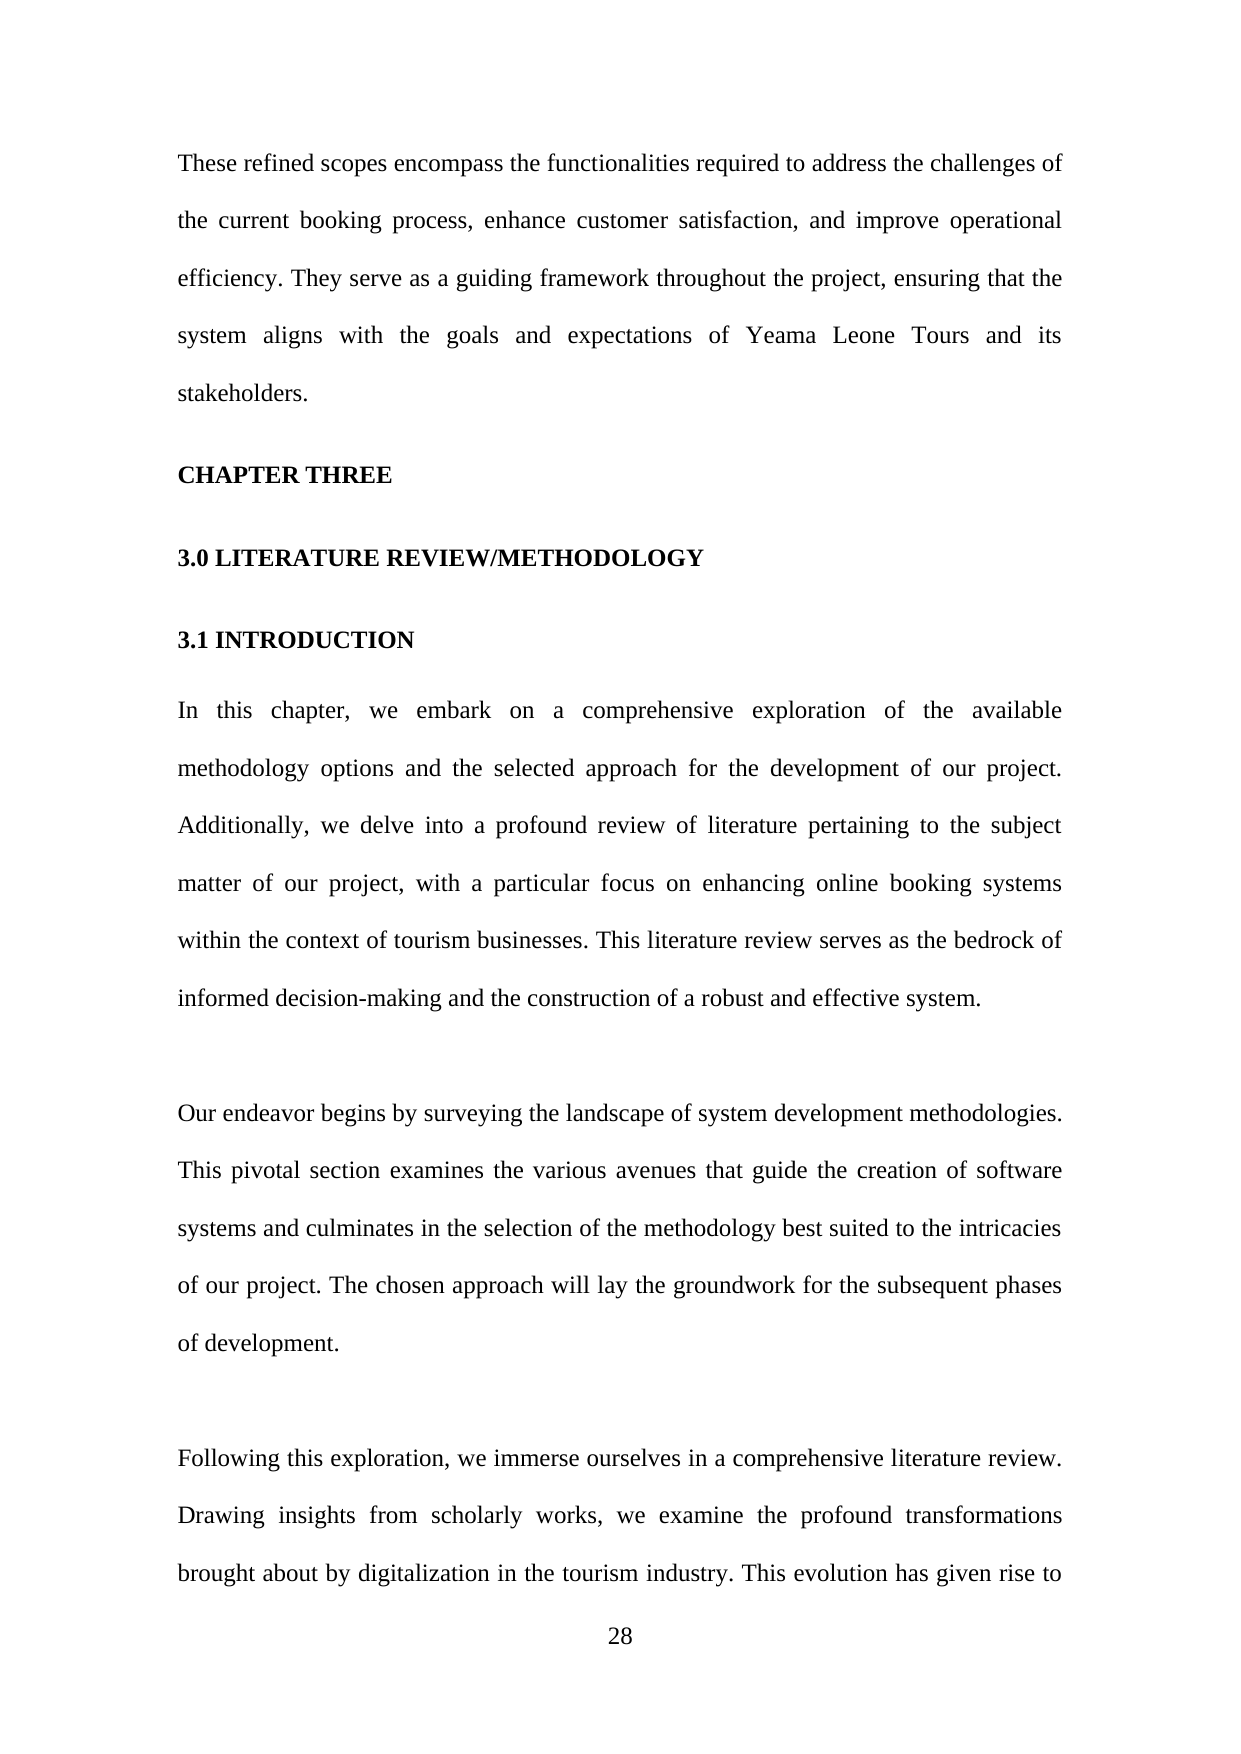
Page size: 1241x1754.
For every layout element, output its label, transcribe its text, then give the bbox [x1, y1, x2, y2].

text These refined scopes encompass the functionalities required to address the challenges of the current booking process, enhance customer satisfaction, and improve operational efficiency. They serve as a guiding framework throughout the project, ensuring that the system aligns with the goals and expectations of Yeama Leone Tours and its stakeholders. [177, 148, 1063, 406]
subtitle 3.0 LITERATURE REVIEW/METHODOLOGY [177, 543, 1063, 571]
subtitle CHAPTER THREE [177, 460, 1063, 489]
subtitle 3.1 INTRODUCTION [177, 625, 1063, 654]
text Our endeavor begins by surveying the landscape of system development methodologies. This pivotal section examines the various avenues that guide the creation of software systems and culminates in the selection of the methodology best suited to the intricacies of our project. The chosen approach will lay the groundwork for the subsequent phases of development. [177, 1098, 1063, 1356]
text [177, 1443, 1063, 1586]
text In this chapter, we embark on a comprehensive exploration of the available methodology options and the selected approach for the development of our project. Additionally, we delve into a profound review of literature pertaining to the subject matter of our project, with a particular focus on enhancing online booking systems within the context of tourism businesses. This literature review serves as the bedrock of informed decision-making and the construction of a robust and effective system. [177, 695, 1063, 1011]
